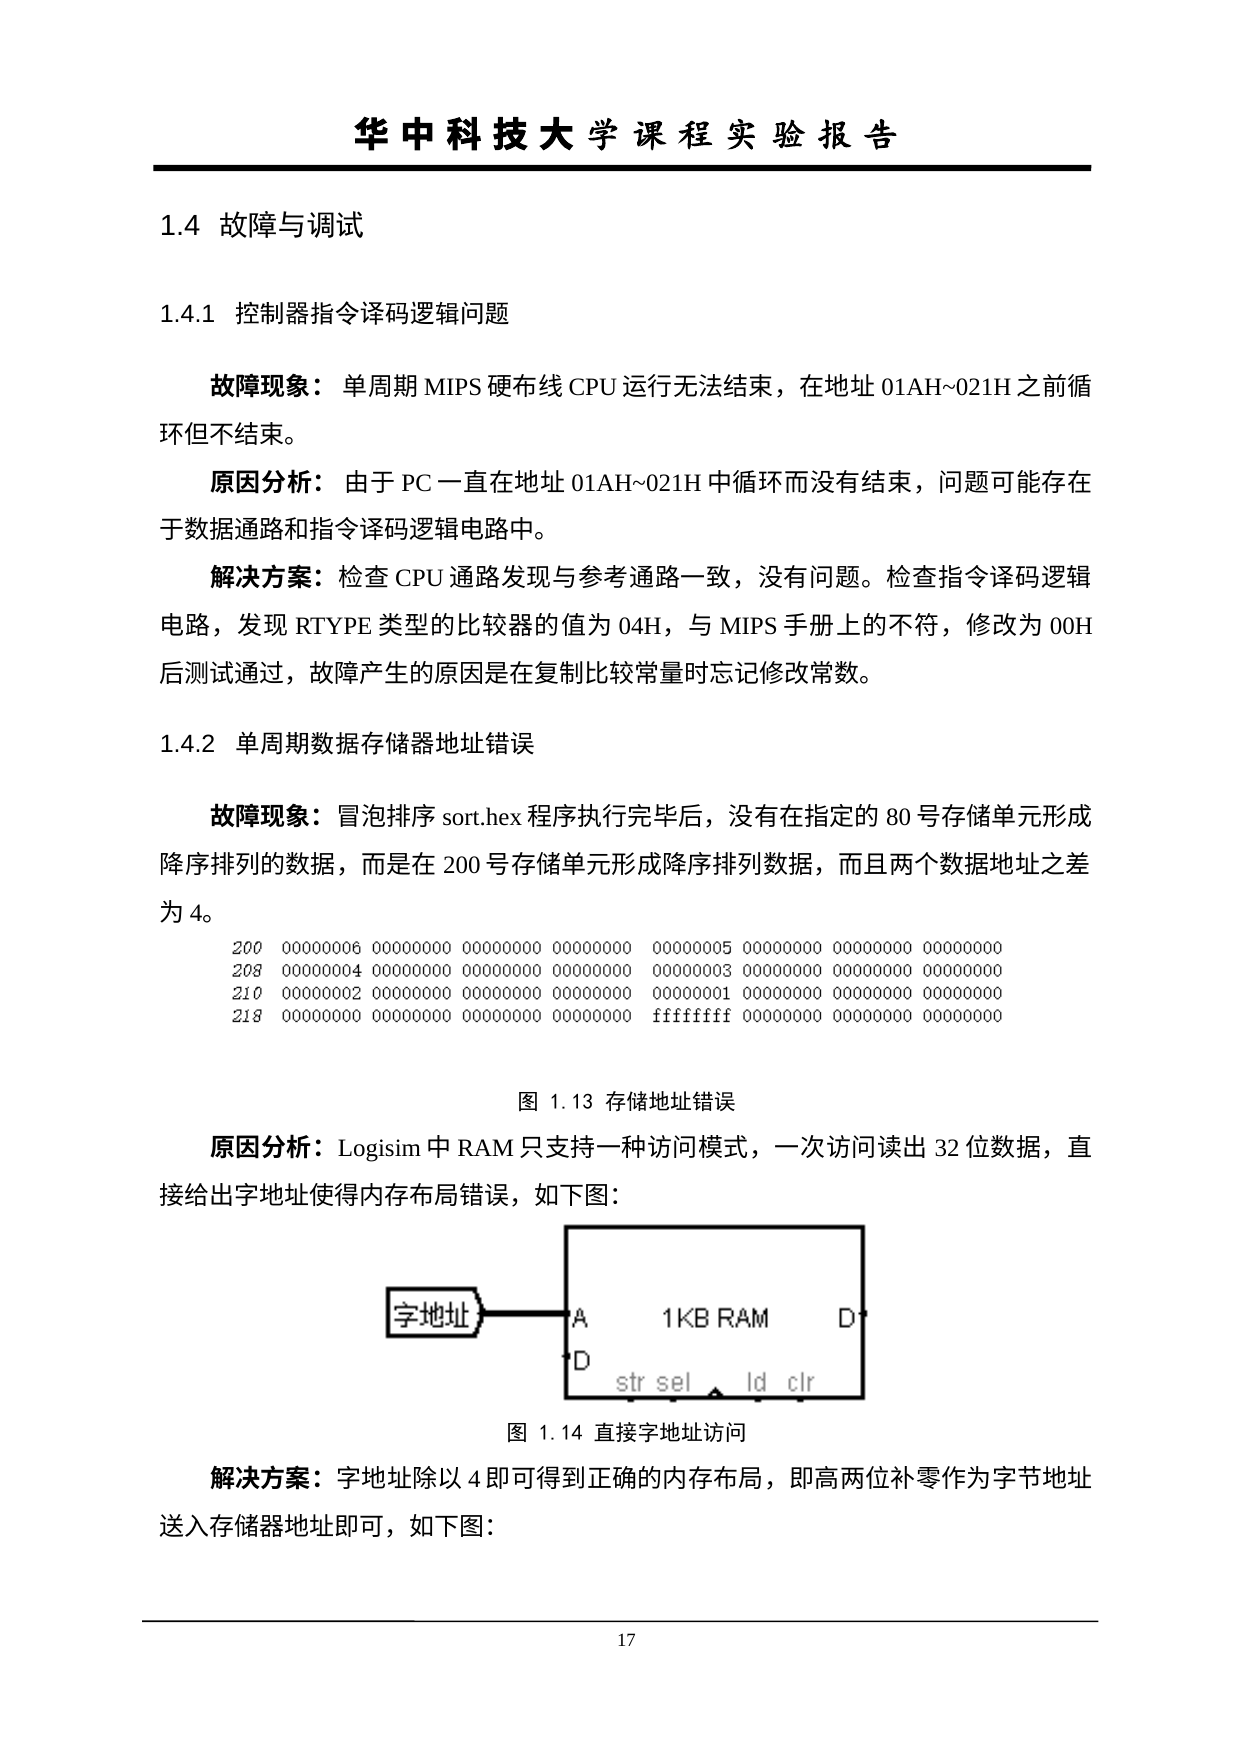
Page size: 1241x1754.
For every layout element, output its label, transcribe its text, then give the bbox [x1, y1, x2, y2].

text 解决方案：字地址除以4即可得到正确的内存布局，即高两位补零作为字节地址送入存储器地址即可，如下图： [159, 1452, 1093, 1548]
subtitle 单周期数据存储器地址错误 [159, 719, 1093, 767]
picture [224, 934, 1028, 1031]
text 故障现象： 单周期MIPS硬布线CPU运行无法结束，在地址01AH~021H之前循环但不结束。 [159, 361, 1093, 456]
text 原因分析：Logisim中RAM只支持一种访问模式，一次访问读出32位数据，直接给出字地址使得内存布局错误，如下图： [159, 1122, 1093, 1217]
text 图 1.14 直接字地址访问 [159, 1418, 1093, 1443]
text 原因分析： 由于PC一直在地址01AH~021H中循环而没有结束，问题可能存在于数据通路和指令译码逻辑电路中。 [159, 456, 1093, 552]
text 图 1.13 存储地址错误 [159, 1087, 1093, 1112]
text 故障现象：冒泡排序sort.hex程序执行完毕后，没有在指定的80号存储单元形成降序排列的数据，而是在200号存储单元形成降序排列数据，而且两个数据地址之差为4。 [159, 791, 1093, 934]
text 解决方案：检查CPU通路发现与参考通路一致，没有问题。检查指令译码逻辑电路，发现RTYPE类型的比较器的值为04H，与MIPS手册上的不符，修改为00H 后测试通过，故障产生的原因是在复制比较常量时忘记修改常数。 [159, 552, 1093, 695]
subtitle 故障与调试 [159, 206, 1093, 241]
subtitle 控制器指令译码逻辑问题 [159, 289, 1093, 337]
picture [378, 1217, 874, 1409]
